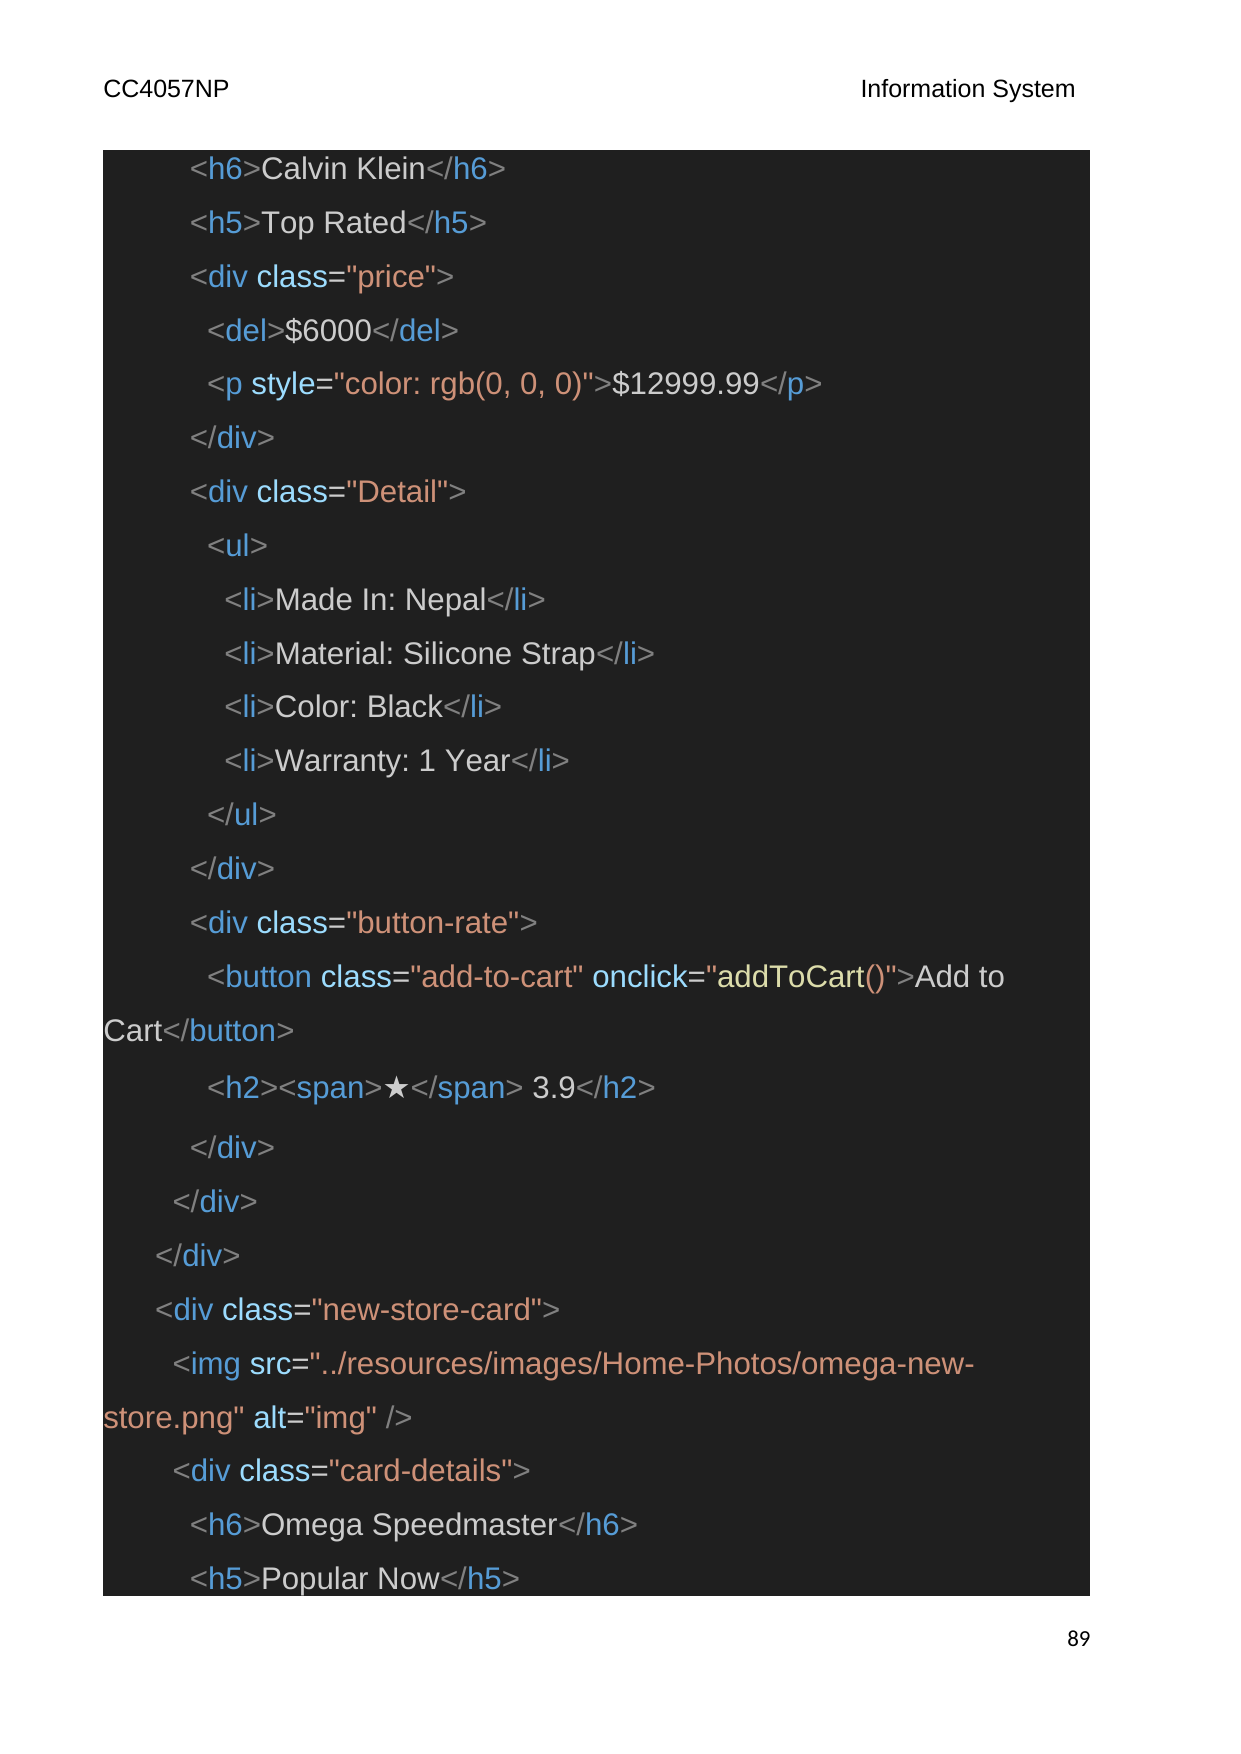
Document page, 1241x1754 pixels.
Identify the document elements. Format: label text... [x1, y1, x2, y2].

text </div> [103, 850, 1090, 886]
text <li>Made In: Nepal</li> [103, 581, 1090, 617]
text <h5>Top Rated</h5> [103, 204, 1090, 240]
text </div> [103, 1183, 1090, 1219]
text <h6>Omega Speedmaster</h6> [103, 1506, 1090, 1542]
text <ul> [103, 527, 1090, 563]
text <button class="add-to-cart" onclick="addToCart()">Add to Cart</button> [103, 958, 1090, 1048]
text <p style="color: rgb(0, 0, 0)">$12999.99</p> [103, 365, 1090, 401]
text <h5>Popular Now</h5> [103, 1560, 1090, 1596]
text <img src="../resources/images/Home-Photos/omega-new-store.png" alt="img" /> [103, 1345, 1090, 1434]
text </ul> [103, 796, 1090, 832]
text <div class="new-store-card"> [103, 1291, 1090, 1327]
text <li>Warranty: 1 Year</li> [103, 742, 1090, 778]
text <div class="price"> [103, 258, 1090, 294]
text <li>Material: Silicone Strap</li> [103, 635, 1090, 671]
text <li>Color: Black</li> [103, 688, 1090, 724]
text <h6>Calvin Klein</h6> [103, 150, 1090, 186]
text </div> [103, 1237, 1090, 1273]
text <div class="button-rate"> [103, 904, 1090, 940]
text </div> [103, 1129, 1090, 1165]
text <del>$6000</del> [103, 312, 1090, 347]
text </div> [103, 419, 1090, 455]
text <div class="Detail"> [103, 473, 1090, 509]
text <h2><span>★</span> 3.9</h2> [103, 1066, 1090, 1108]
text <div class="card-details"> [103, 1452, 1090, 1488]
